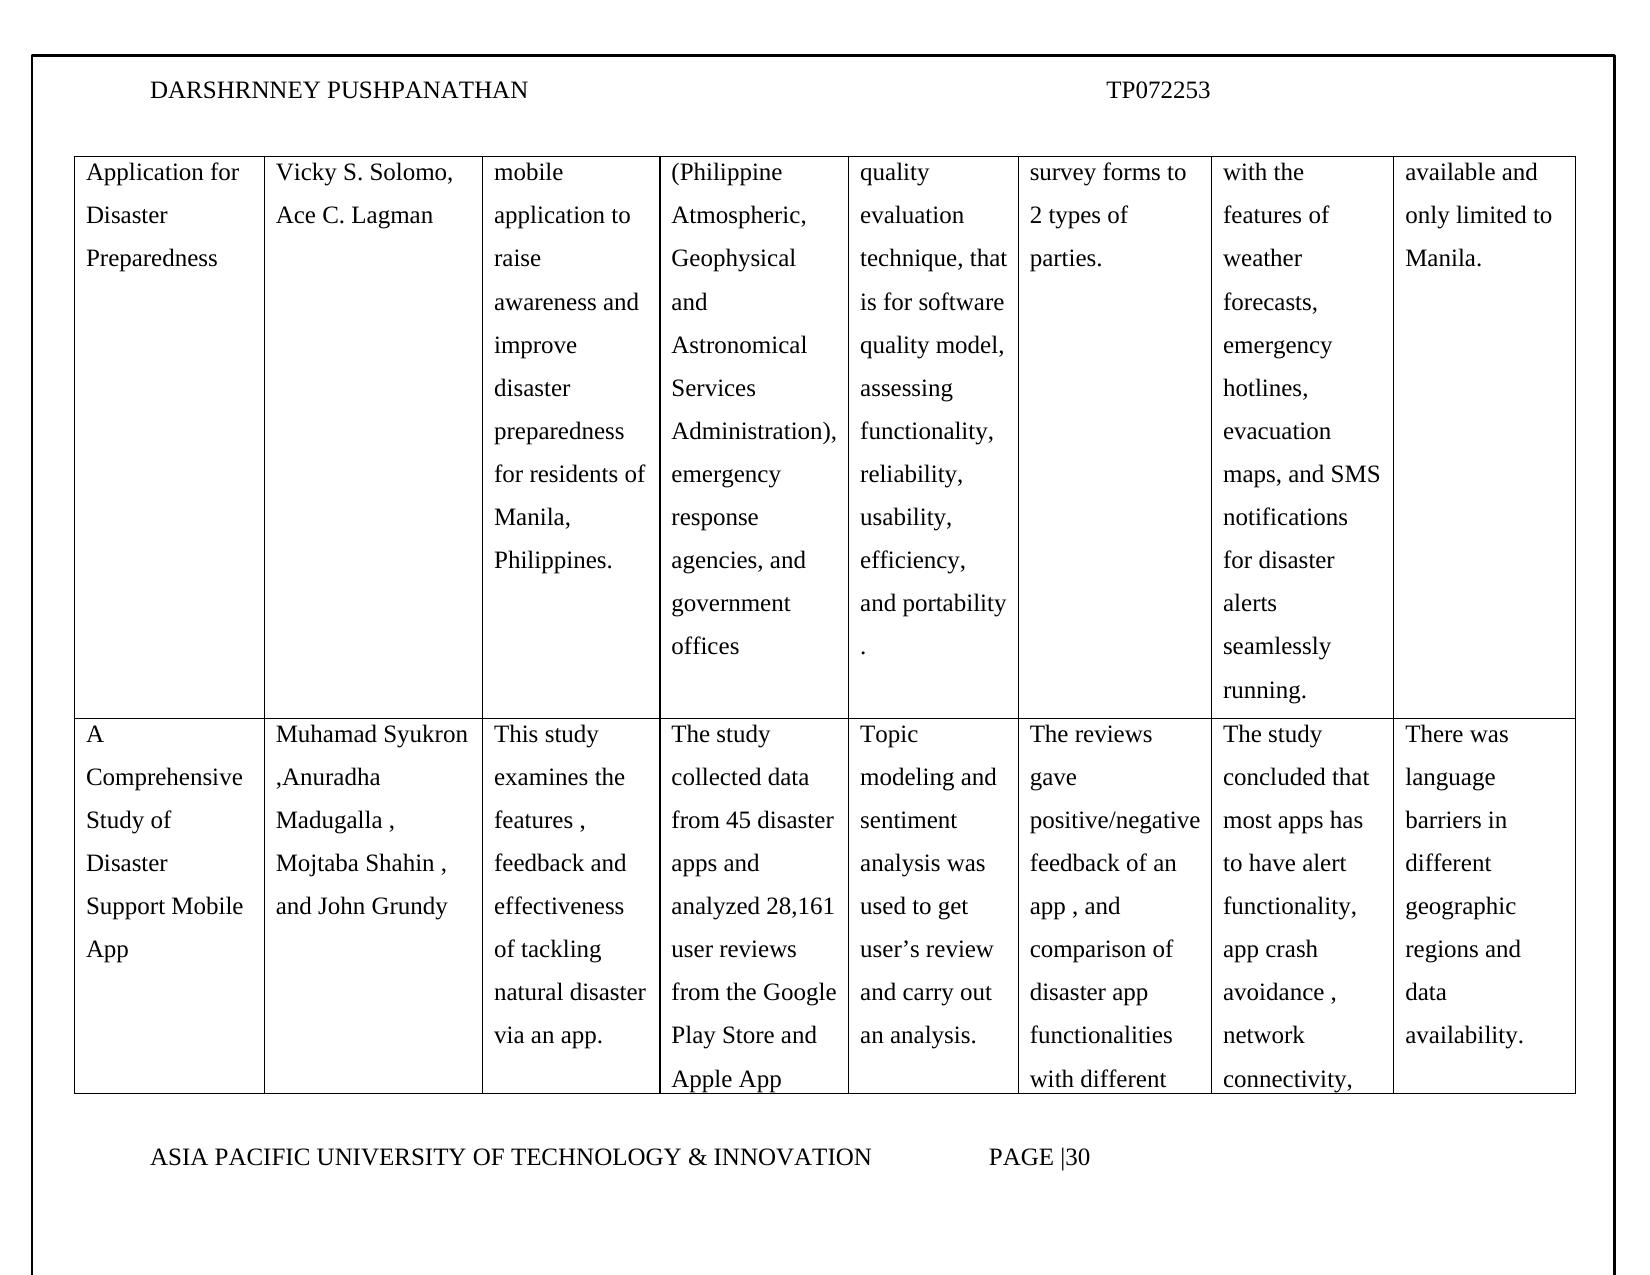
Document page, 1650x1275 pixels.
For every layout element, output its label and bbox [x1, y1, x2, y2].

table_cell [661, 719, 848, 1092]
table_cell [75, 157, 264, 718]
table_cell [483, 719, 659, 1092]
table_cell [483, 157, 659, 718]
table_cell [265, 157, 482, 718]
table_cell [75, 719, 264, 1092]
table_cell [1212, 157, 1393, 718]
table_cell [661, 157, 848, 718]
table_cell [1019, 719, 1211, 1092]
table_cell [265, 719, 482, 1092]
table_cell [849, 719, 1018, 1092]
table_cell [1394, 719, 1575, 1092]
table_cell [1019, 157, 1211, 718]
table_cell [1394, 157, 1575, 718]
table_cell [1212, 719, 1393, 1092]
table_cell [849, 157, 1018, 718]
